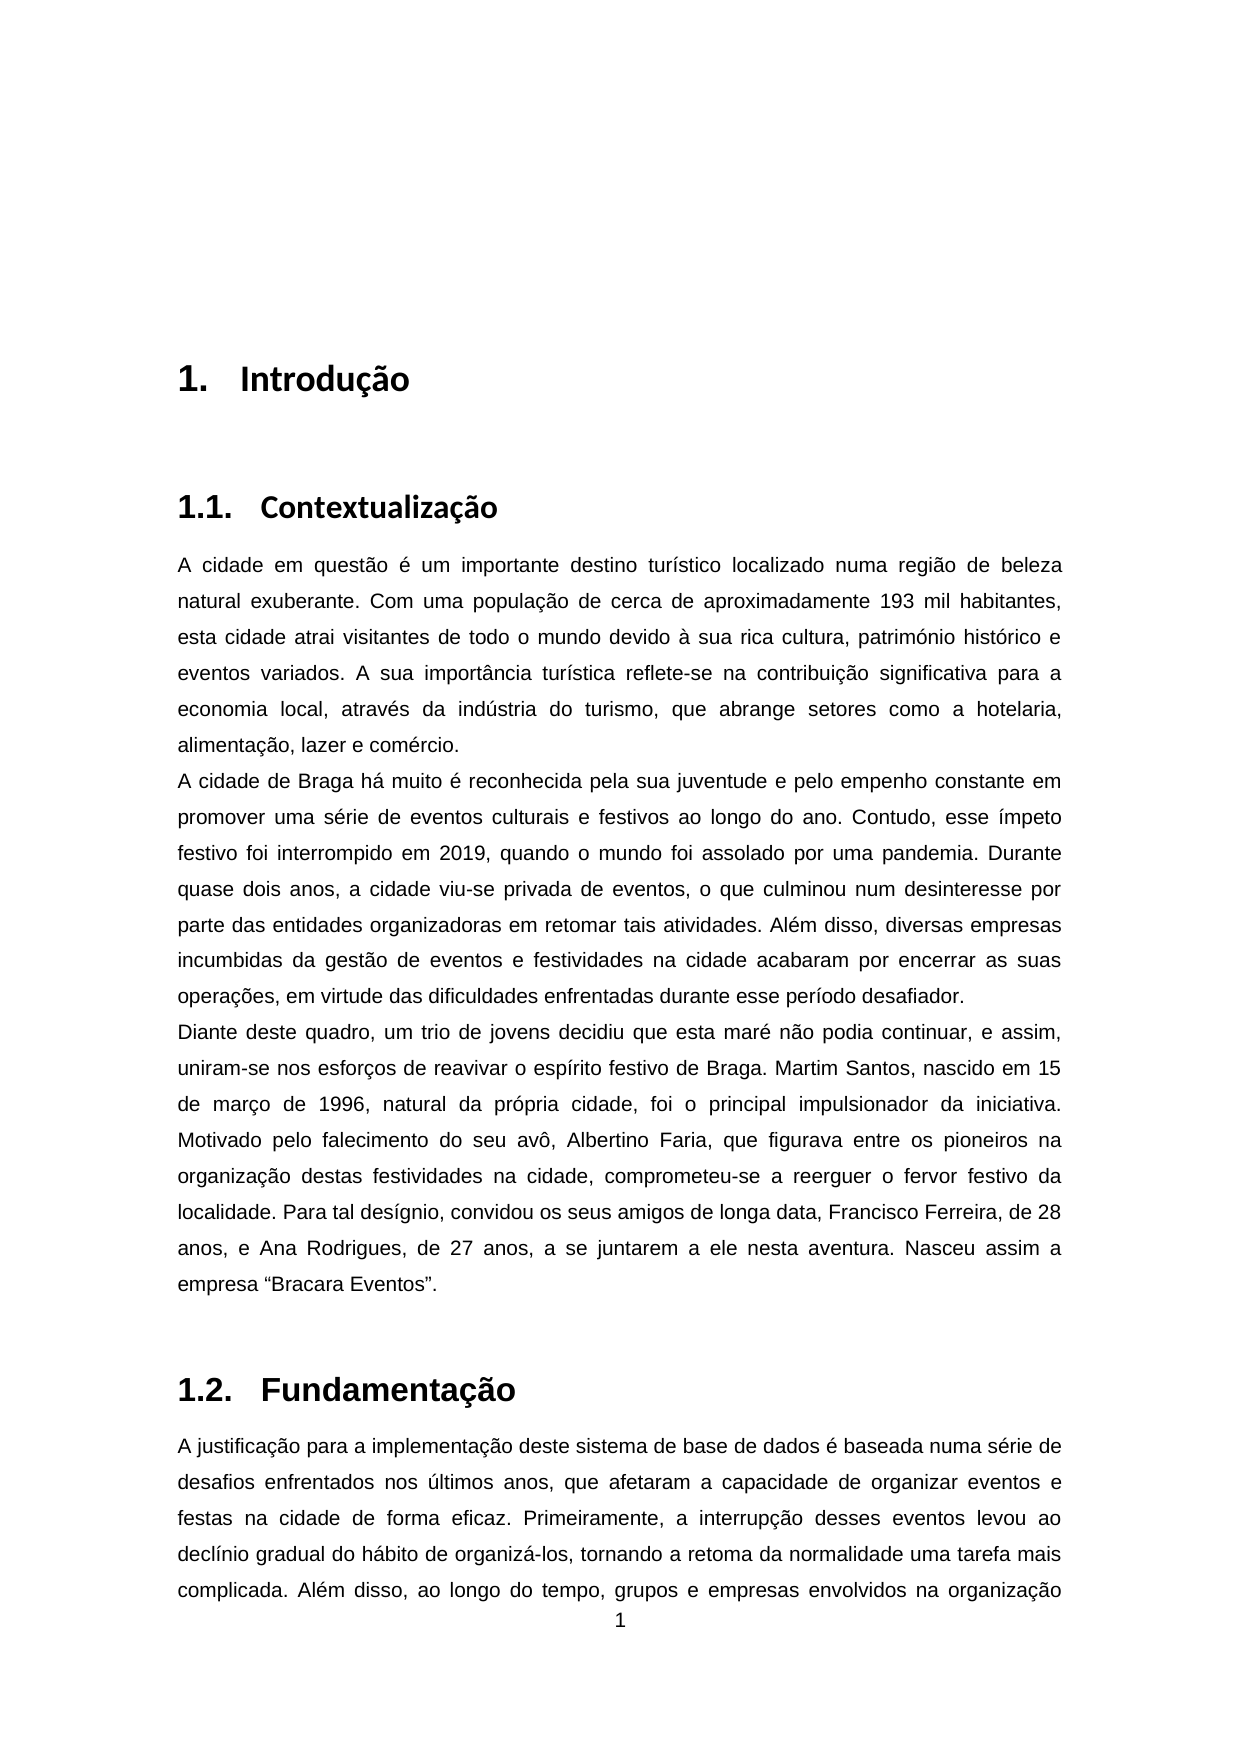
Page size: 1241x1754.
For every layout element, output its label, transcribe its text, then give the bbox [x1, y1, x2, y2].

text Contextualização [177, 486, 1063, 526]
text Diante deste quadro, um trio de jovens decidiu que esta maré não podia continuar, e assim, uniram-se nos esforços de reavivar o espírito festivo de Braga. Martim Santos, nascido em 15 de março de 1996, natural da própria cidade, foi o principal impulsionador da iniciativa. Motivado pelo falecimento do seu avô, Albertino Faria, que figurava entre os pioneiros na organização destas festividades na cidade, comprometeu-se a reerguer o fervor festivo da localidade. Para tal desígnio, convidou os seus amigos de longa data, Francisco Ferreira, de 28 anos, e Ana Rodrigues, de 27 anos, a se juntarem a ele nesta aventura. Nasceu assim a empresa “Bracara Eventos”. [177, 1020, 1063, 1296]
text A cidade em questão é um importante destino turístico localizado numa região de beleza natural exuberante. Com uma população de cerca de aproximadamente 193 mil habitantes, esta cidade atrai visitantes de todo o mundo devido à sua rica cultura, património histórico e eventos variados. A sua importância turística reflete-se na contribuição significativa para a economia local, através da indústria do turismo, que abrange setores como a hotelaria, alimentação, lazer e comércio. [177, 553, 1063, 757]
text Fundamentação [177, 1370, 1063, 1409]
text Introdução [177, 354, 1063, 400]
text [177, 1434, 1063, 1602]
text A cidade de Braga há muito é reconhecida pela sua juventude e pelo empenho constante em promover uma série de eventos culturais e festivos ao longo do ano. Contudo, esse ímpeto festivo foi interrompido em 2019, quando o mundo foi assolado por uma pandemia. Durante quase dois anos, a cidade viu-se privada de eventos, o que culminou num desinteresse por parte das entidades organizadoras em retomar tais atividades. Além disso, diversas empresas incumbidas da gestão de eventos e festividades na cidade acabaram por encerrar as suas operações, em virtude das dificuldades enfrentadas durante esse período desafiador. [177, 769, 1063, 1008]
